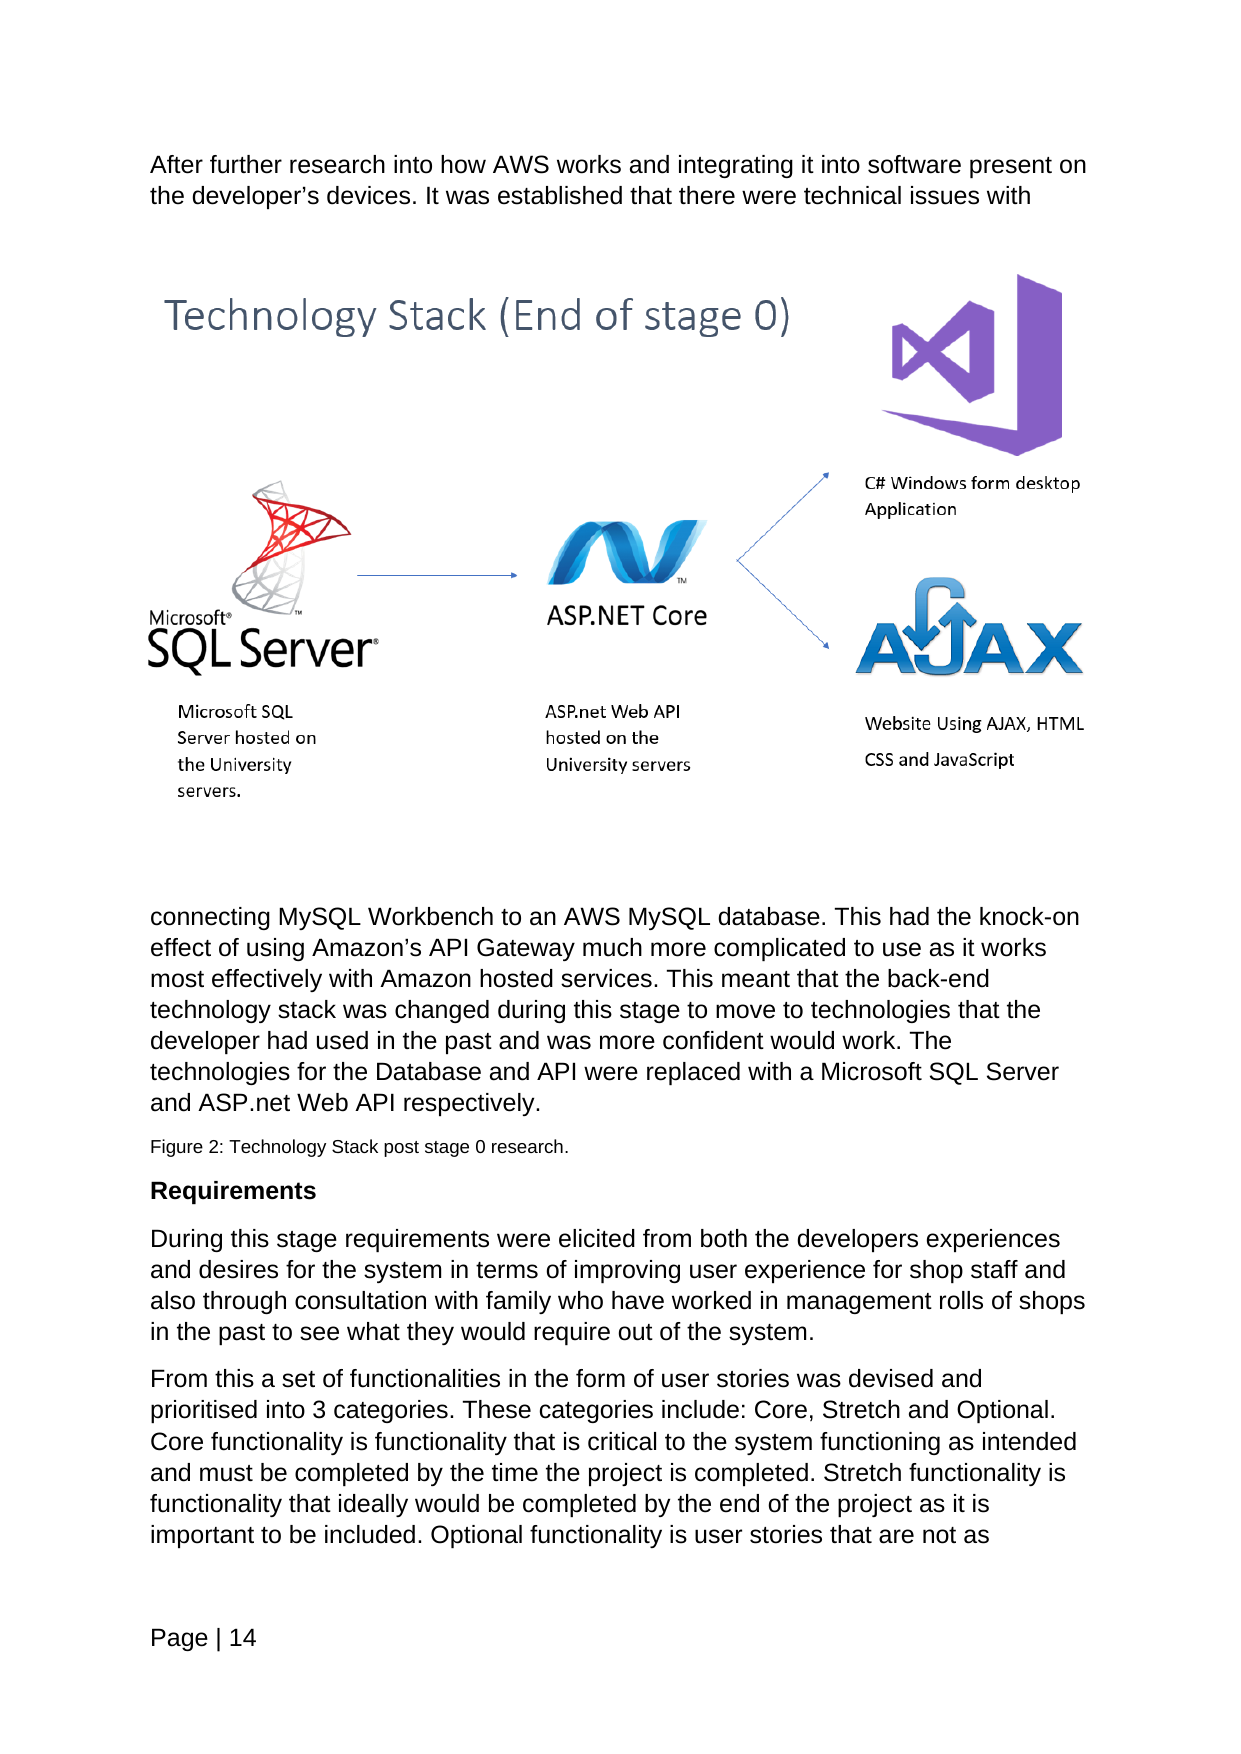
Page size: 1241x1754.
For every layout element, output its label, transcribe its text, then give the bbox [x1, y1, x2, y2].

picture [146, 231, 1084, 890]
text During this stage requirements were elicited from both the developers experiences and desires for the system in terms of improving user experience for shop staff and also through consultation with family who have worked in management rolls of shops in the past to see what they would require out of the system. [150, 1224, 1090, 1346]
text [150, 1364, 1090, 1548]
text Figure 2: Technology Stack post stage 0 research. [150, 1136, 1090, 1158]
text Requirements [150, 1176, 1090, 1205]
